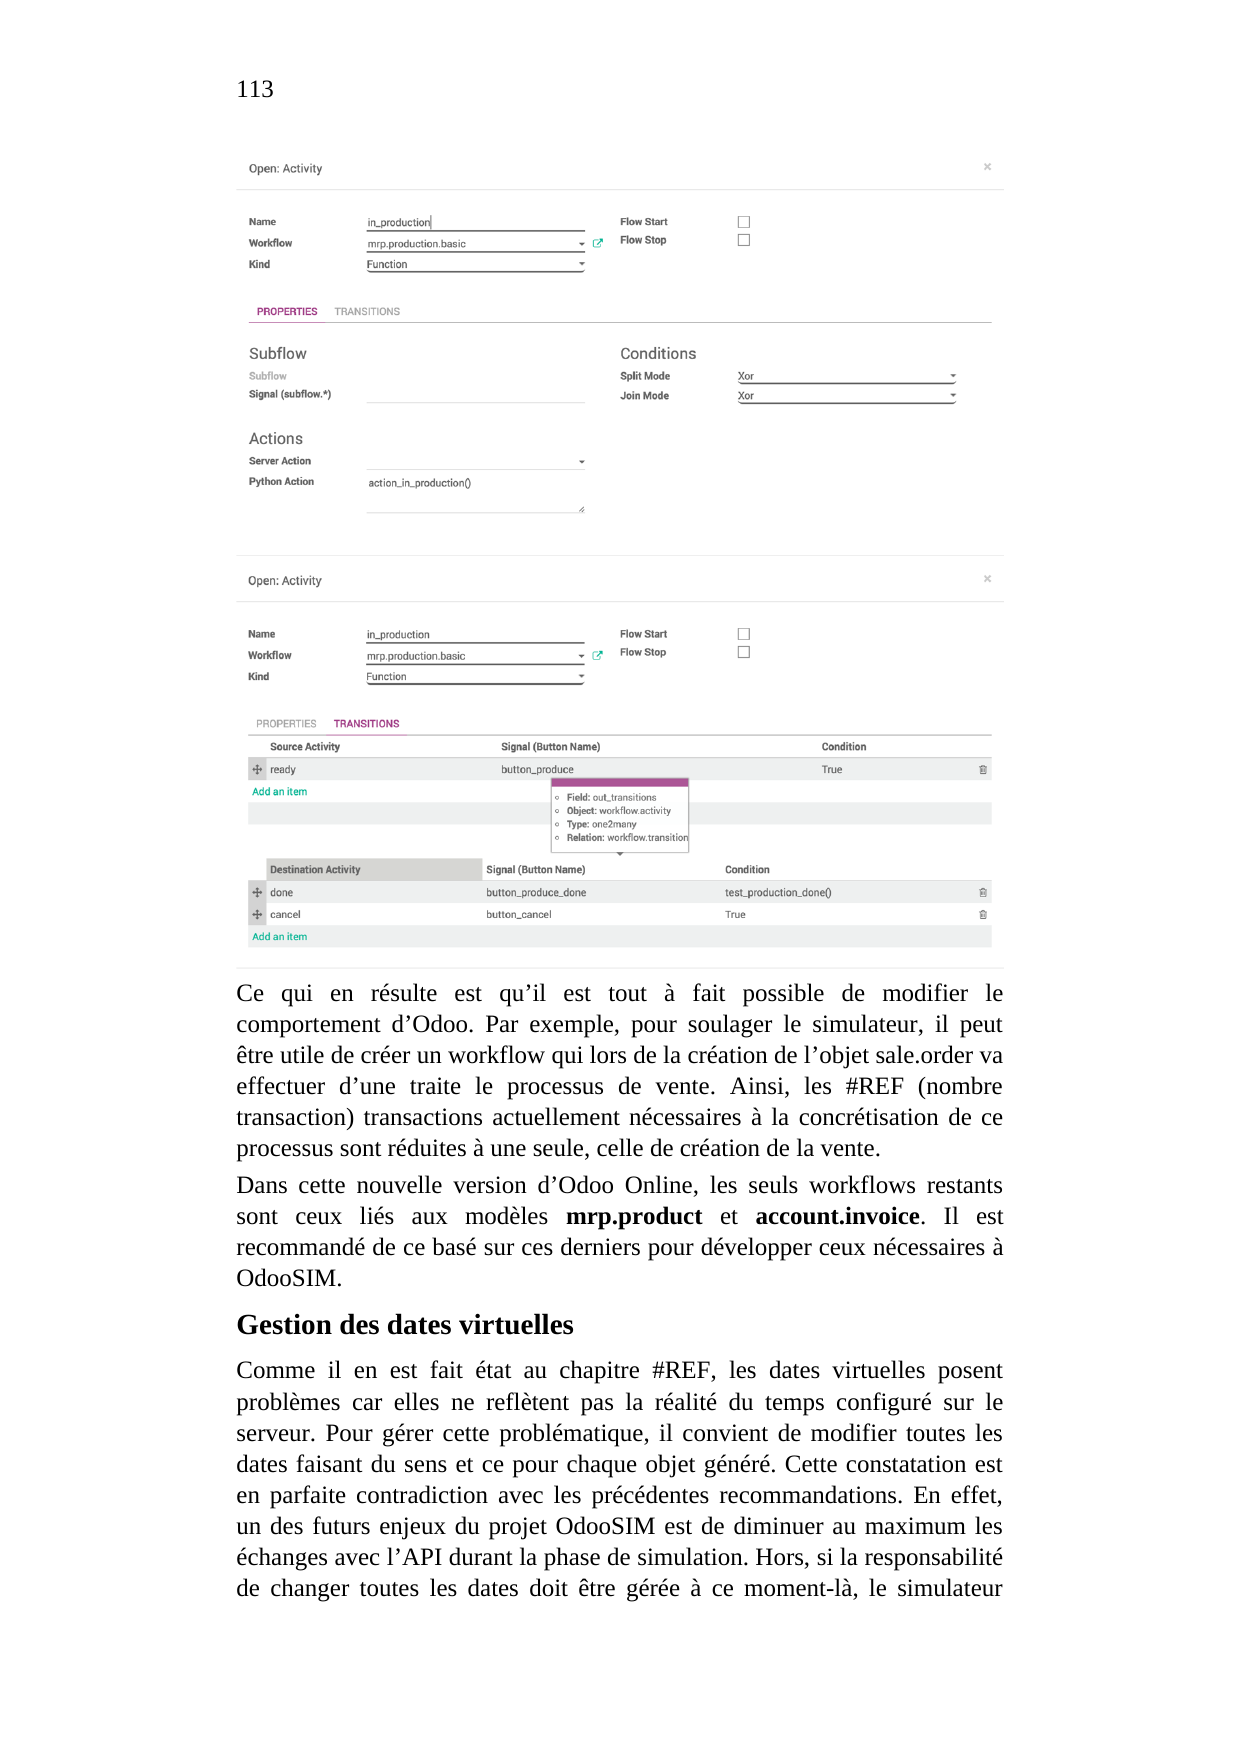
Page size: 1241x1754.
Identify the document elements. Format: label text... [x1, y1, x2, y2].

text Ce qui en résulte est qu’il est tout à fait possible de modifier le comportement d’Odoo. Par exemple, pour soulager le simulateur, il peut être utile de créer un workflow qui lors de la création de l’objet sale.order va effectuer d’une traite le processus de vente. Ainsi, les #REF (nombre transaction) transactions actuellement nécessaires à la concrétisation de ce processus sont réduites à une seule, celle de création de la vente. [236, 978, 1004, 1162]
text Dans cette nouvelle version d’Odoo Online, les seuls workflows restants sont ceux liés aux modèles mrp.product et account.invoice. Il est recommandé de ce basé sur ces derniers pour développer ceux nécessaires à OdooSIM. [236, 1170, 1004, 1292]
picture [236, 559, 1004, 970]
picture [236, 147, 1004, 558]
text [236, 1356, 1004, 1602]
text Gestion des dates virtuelles [236, 1307, 1004, 1340]
